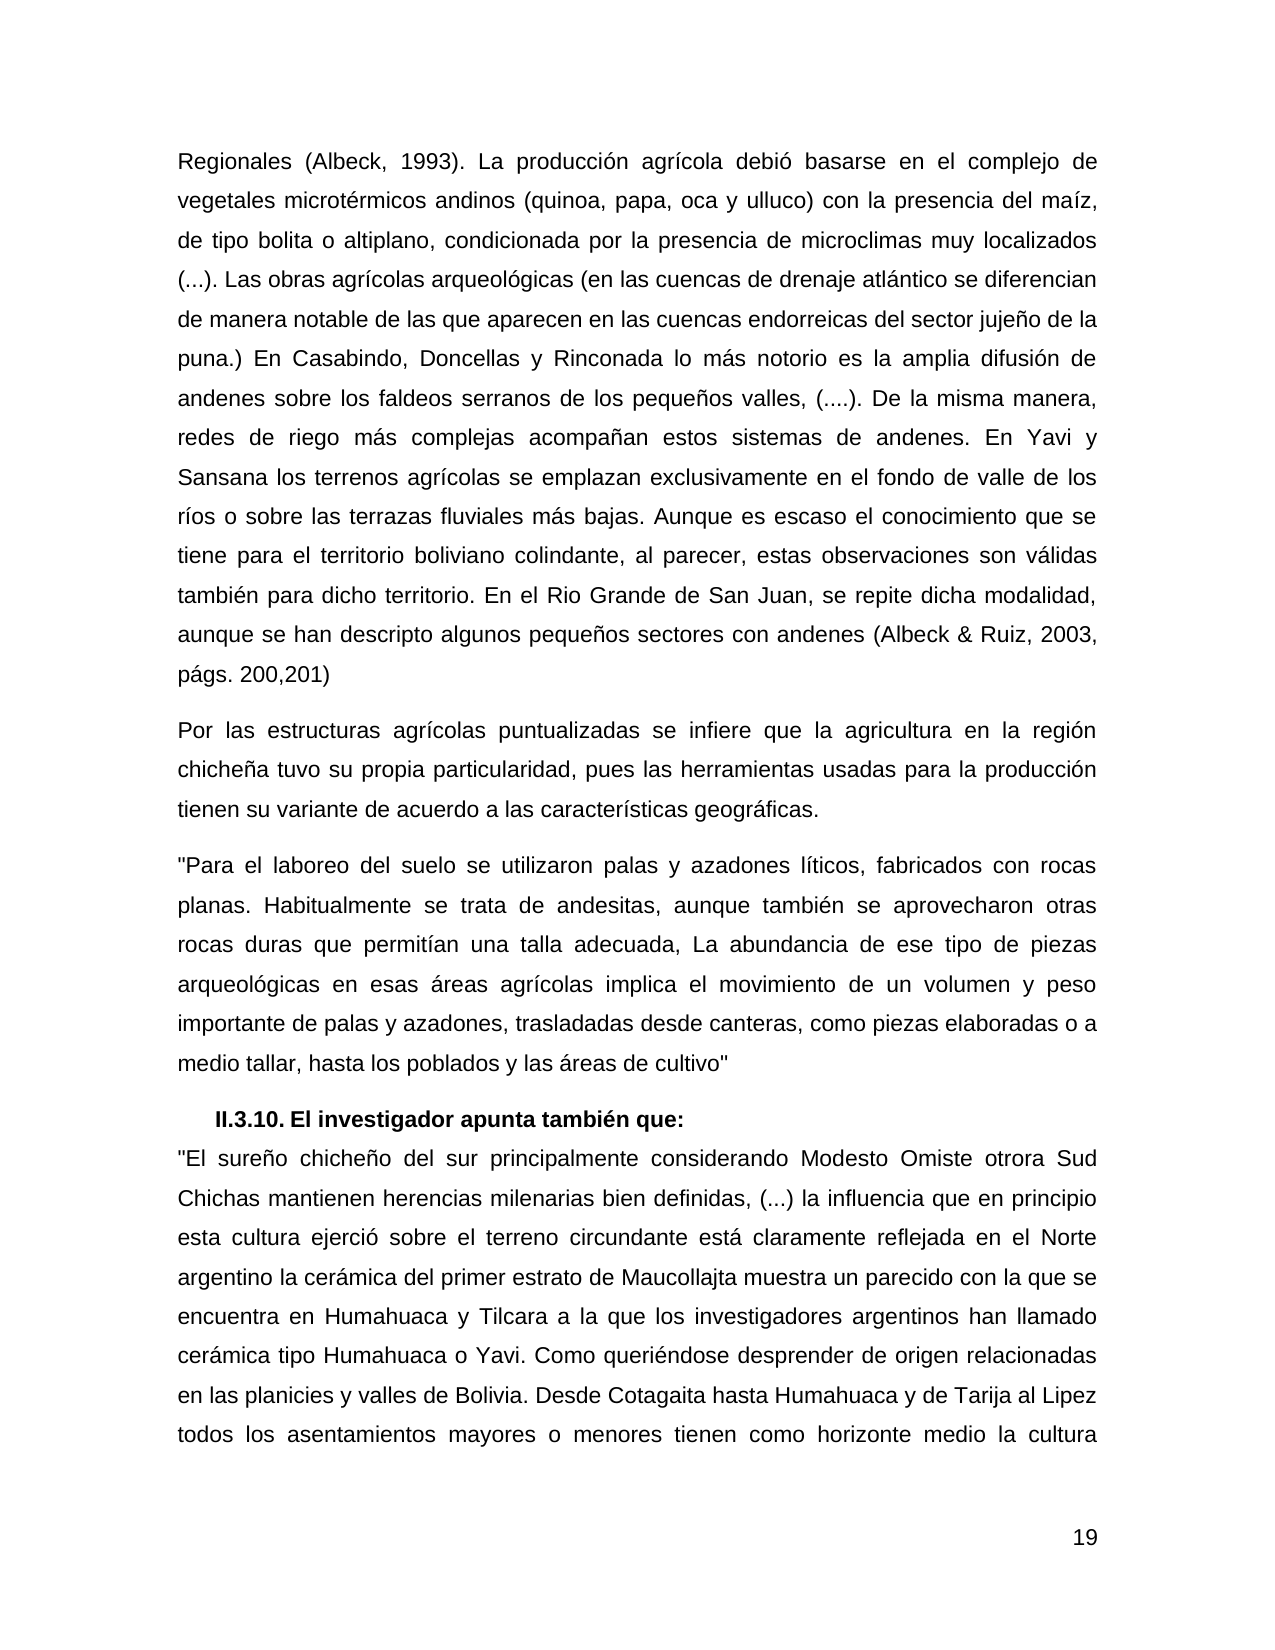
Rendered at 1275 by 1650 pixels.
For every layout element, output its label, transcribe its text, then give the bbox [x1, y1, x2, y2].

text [177, 148, 1098, 687]
subtitle El investigador apunta también que: [215, 1106, 1098, 1132]
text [177, 1145, 1098, 1448]
text "Para el laboreo del suelo se utilizaron palas y azadones líticos, fabricados con rocas planas. Habitualmente se trata de andesitas, aunque también se aprovecharon otras rocas duras que permitían una talla adecuada, La abundancia de ese tipo de piezas arqueológicas en esas áreas agrícolas implica el movimiento de un volumen y peso importante de palas y azadones, trasladadas desde canteras, como piezas elaboradas o a medio tallar, hasta los poblados y las áreas de cultivo" [177, 852, 1098, 1076]
text Por las estructuras agrícolas puntualizadas se infiere que la agricultura en la región chicheña tuvo su propia particularidad, pues las herramientas usadas para la producción tienen su variante de acuerdo a las características geográficas. [177, 717, 1098, 822]
